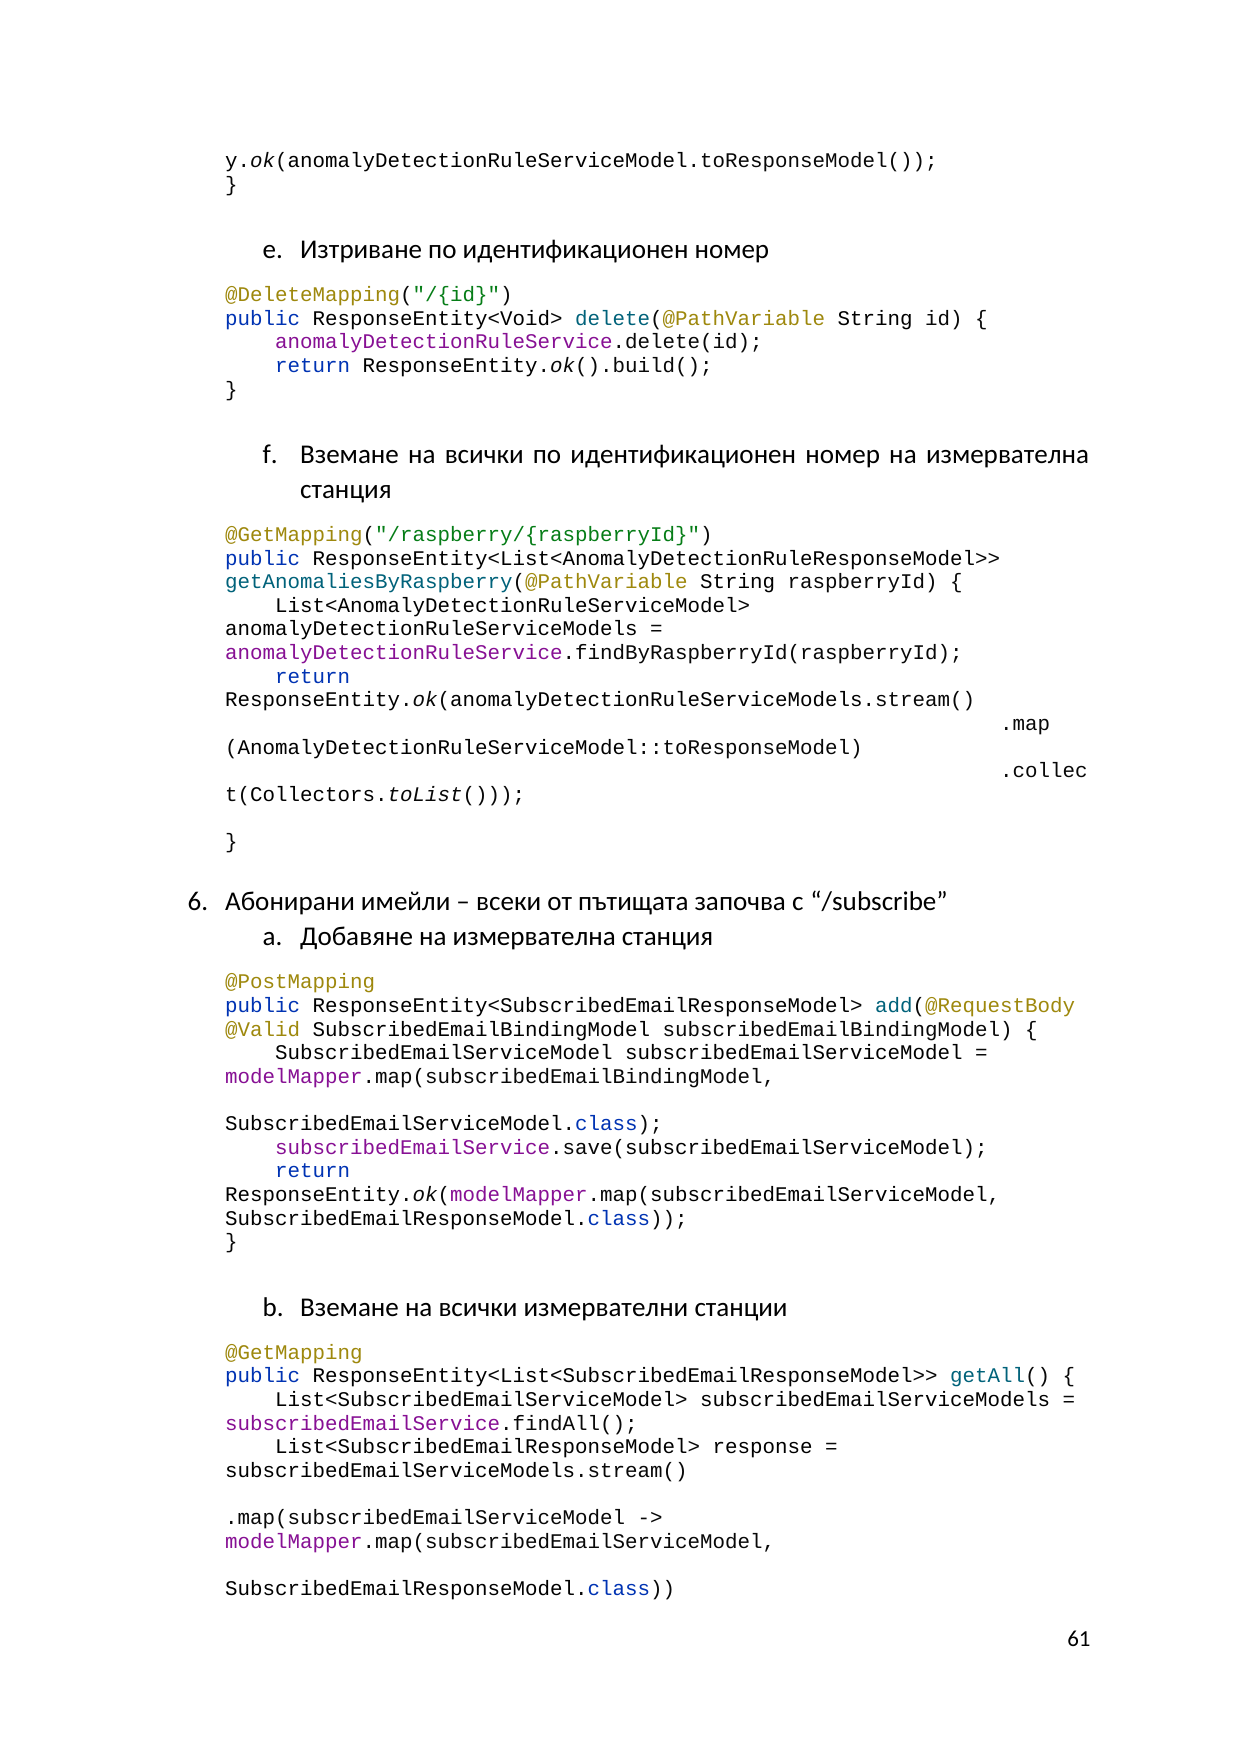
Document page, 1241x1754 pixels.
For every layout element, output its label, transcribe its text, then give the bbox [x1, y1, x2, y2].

list Вземане на всички по идентификационен номер на измервателна станция [262, 437, 1090, 505]
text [225, 1342, 1090, 1602]
list Добавяне на измервателна станция [262, 919, 1090, 953]
text @DeleteMapping("/{id}") public ResponseEntity<Void> delete(@PathVariable String id) { anomalyDetectionRuleService.delete(id); return ResponseEntity.ok().build(); } [225, 284, 1090, 402]
text @GetMapping("/raspberry/{raspberryId}") public ResponseEntity<List<AnomalyDetectionRuleResponseModel>> getAnomaliesByRaspberry(@PathVariable String raspberryId) { List<AnomalyDetectionRuleServiceModel> anomalyDetectionRuleServiceModels = anomalyDetectionRuleService.findByRaspberryId(raspberryId); return ResponseEntity.ok(anomalyDetectionRuleServiceModels.stream() .map(AnomalyDetectionRuleServiceModel::toResponseModel) .collect(Collectors.toList())); } [225, 524, 1090, 855]
list Изтриване по идентификационен номер [262, 232, 1090, 265]
list Вземане на всички измервателни станции [262, 1290, 1090, 1323]
list Абонирани имейли – всеки от пътищата започва с “/subscribe” [187, 884, 1090, 918]
text @PostMapping public ResponseEntity<SubscribedEmailResponseModel> add(@RequestBody @Valid SubscribedEmailBindingModel subscribedEmailBindingModel) { SubscribedEmailServiceModel subscribedEmailServiceModel = modelMapper.map(subscribedEmailBindingModel, SubscribedEmailServiceModel.class); subscribedEmailService.save(subscribedEmailServiceModel); return ResponseEntity.ok(modelMapper.map(subscribedEmailServiceModel, SubscribedEmailResponseModel.class)); } [225, 971, 1090, 1255]
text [225, 150, 1090, 197]
